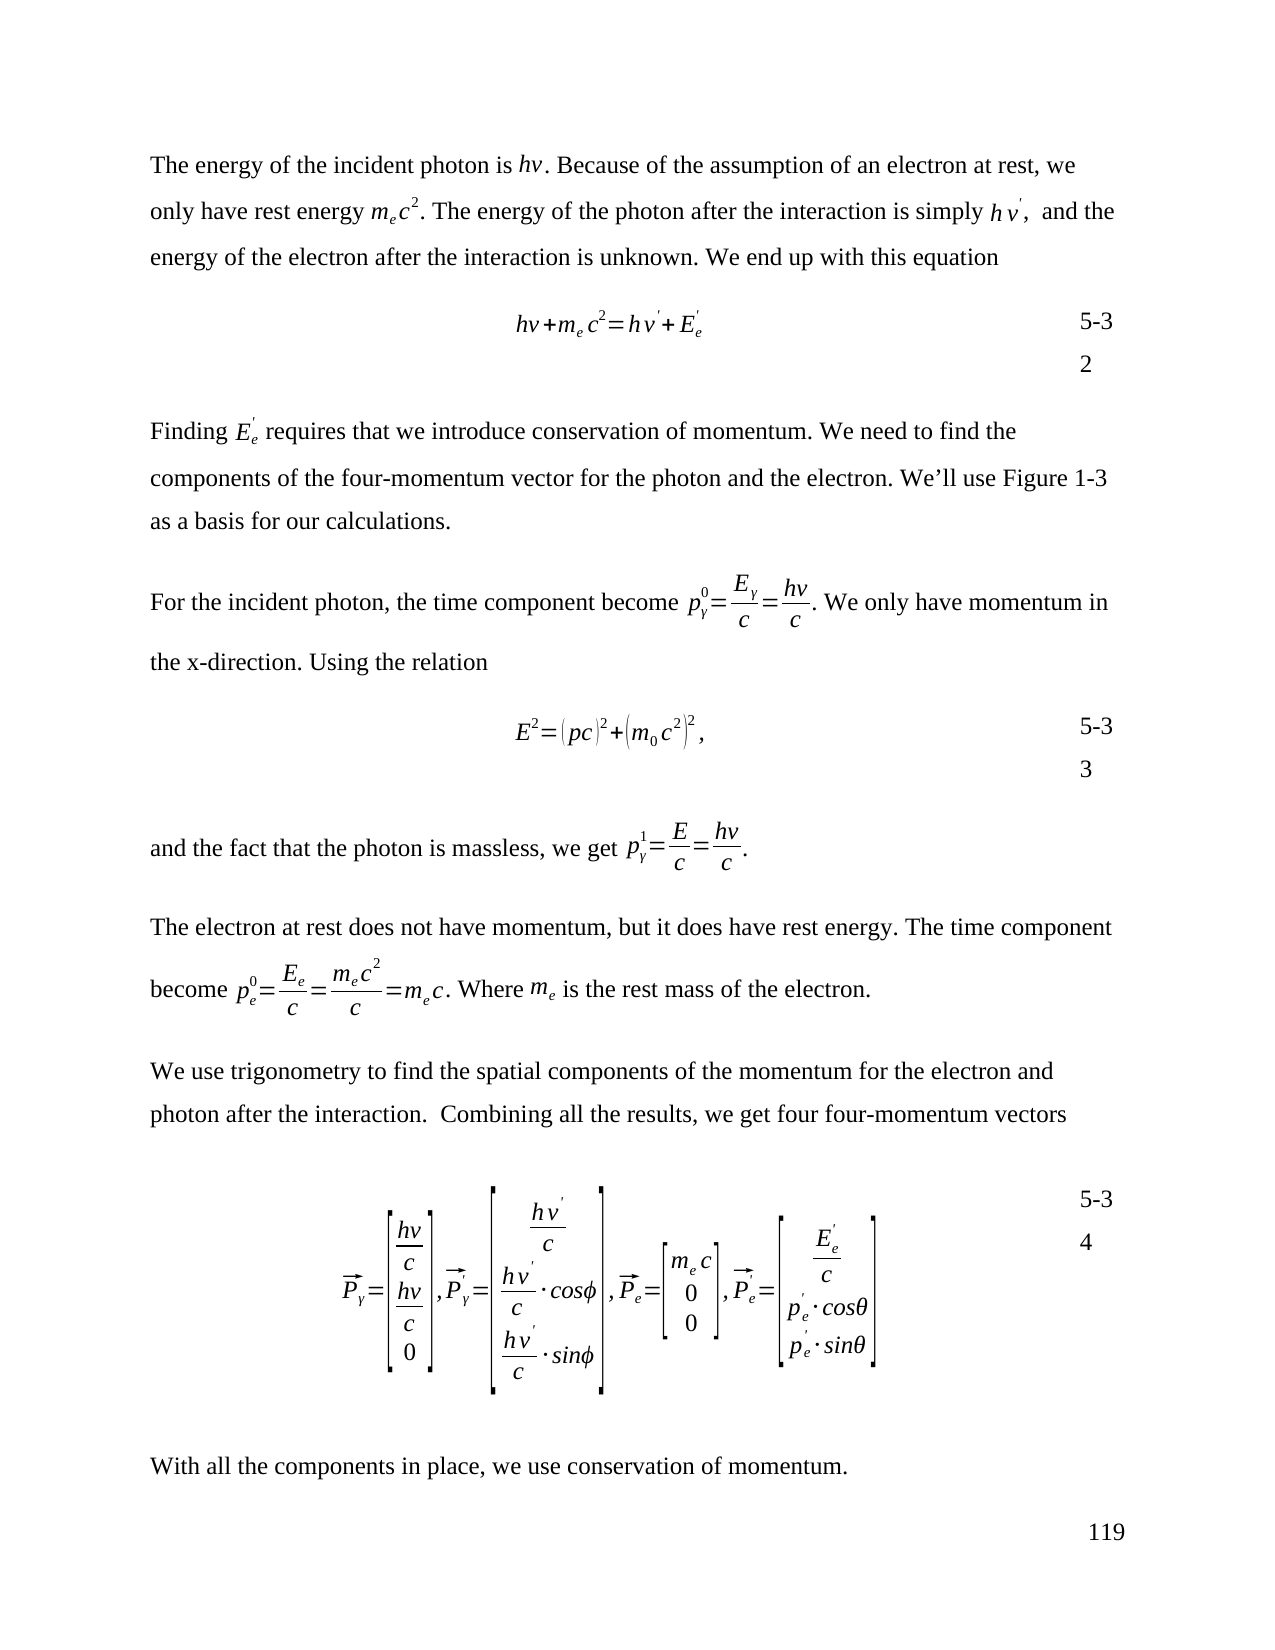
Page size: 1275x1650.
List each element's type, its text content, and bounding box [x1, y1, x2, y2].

text For the incident photon, the time component become . We only have momentum in the x-direction. Using the relation [150, 570, 1125, 676]
table_header [150, 1184, 1068, 1430]
text and the fact that the photon is massless, we get . [150, 818, 1125, 877]
text The electron at rest does not have momentum, but it does have rest energy. The time component become . Where is the rest mass of the electron. [150, 912, 1125, 1021]
text The energy of the incident photon is . Because of the assumption of an electron at rest, we only have rest energy . The energy of the photon after the interaction is simply , and the energy of the electron after the interaction is unknown. We end up with this equation [150, 150, 1125, 271]
table_header [150, 711, 1068, 818]
text With all the components in place, we use conservation of momentum. [150, 1451, 1125, 1480]
text We use trigonometry to find the spatial components of the momentum for the electron and photon after the interaction. Combining all the results, we get four four-momentum vectors [150, 1056, 1125, 1128]
text Finding requires that we introduce conservation of momentum. We need to find the components of the four-momentum vector for the photon and the electron. We’ll use Figure 1-3 as a basis for our calculations. [150, 413, 1125, 534]
table_header [150, 306, 1068, 413]
